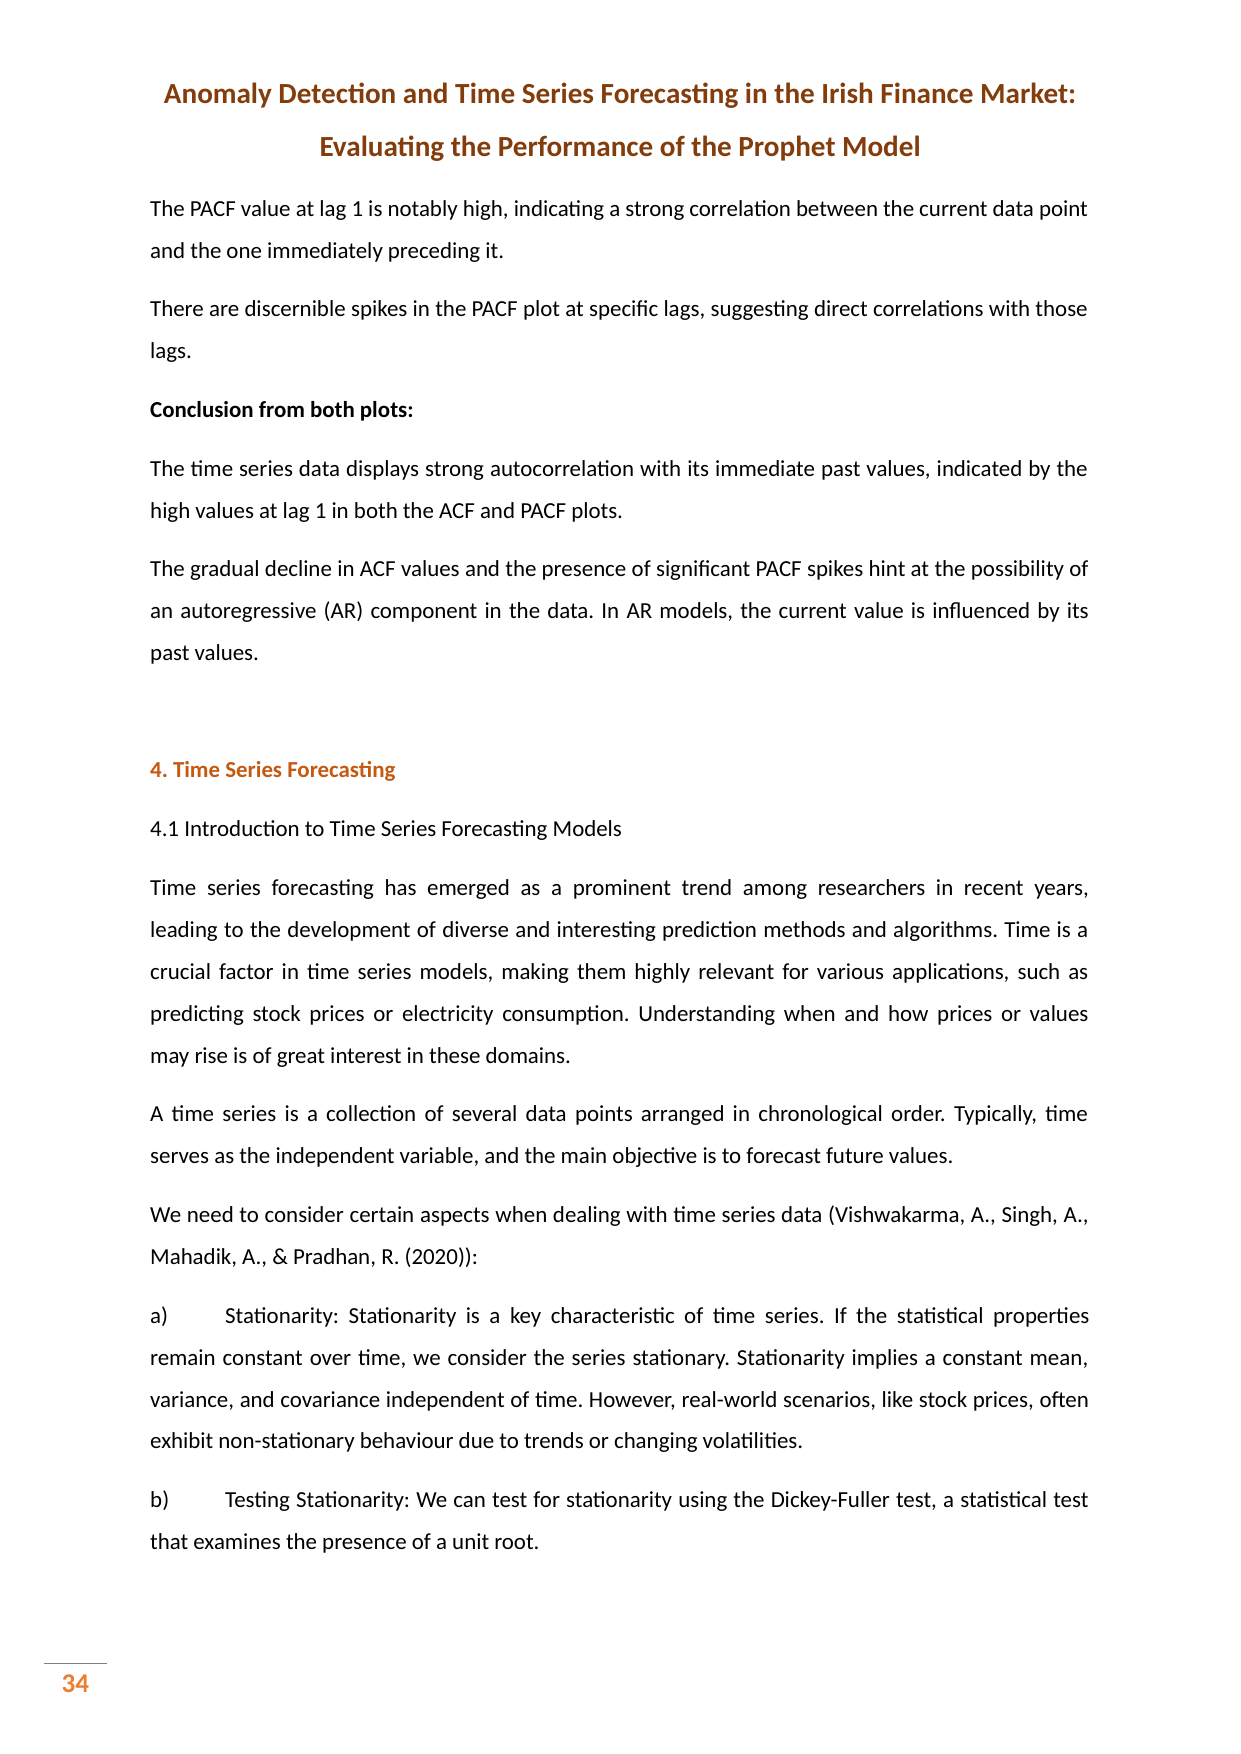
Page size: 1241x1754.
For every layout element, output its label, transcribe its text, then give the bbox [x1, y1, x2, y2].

text b) Testing Stationarity: We can test for stationarity using the Dickey-Fuller test, a statistical test that examines the presence of a unit root. [150, 1485, 1090, 1555]
text We need to consider certain aspects when dealing with time series data (Vishwakarma, A., Singh, A., Mahadik, A., & Pradhan, R. (2020)): [150, 1200, 1090, 1270]
text 4.1 Introduction to Time Series Forecasting Models [150, 814, 1090, 842]
text A time series is a collection of several data points arranged in chronological order. Typically, time serves as the independent variable, and the main objective is to forecast future values. [150, 1099, 1090, 1169]
text The gradual decline in ACF values and the presence of significant PACF spikes hint at the possibility of an autoregressive (AR) component in the data. In AR models, the current value is influenced by its past values. [150, 554, 1090, 666]
text The time series data displays strong autocorrelation with its immediate past values, indicated by the high values at lag 1 in both the ACF and PACF plots. [150, 454, 1090, 524]
text The PACF value at lag 1 is notably high, indicating a strong correlation between the current data point and the one immediately preceding it. [150, 194, 1090, 264]
text Conclusion from both plots: [150, 395, 1090, 423]
text Time series forecasting has emerged as a prominent trend among researchers in recent years, leading to the development of diverse and interesting prediction methods and algorithms. Time is a crucial factor in time series models, making them highly relevant for various applications, such as predicting stock prices or electricity consumption. Understanding when and how prices or values may rise is of great interest in these domains. [150, 873, 1090, 1069]
text There are discernible spikes in the PACF plot at specific lags, suggesting direct correlations with those lags. [150, 294, 1090, 364]
text 4. Time Series Forecasting [150, 756, 1090, 784]
text a) Stationarity: Stationarity is a key characteristic of time series. If the statistical properties remain constant over time, we consider the series stationary. Stationarity implies a constant mean, variance, and covariance independent of time. However, real-world scenarios, like stock prices, often exhibit non-stationary behaviour due to trends or changing volatilities. [150, 1301, 1090, 1455]
